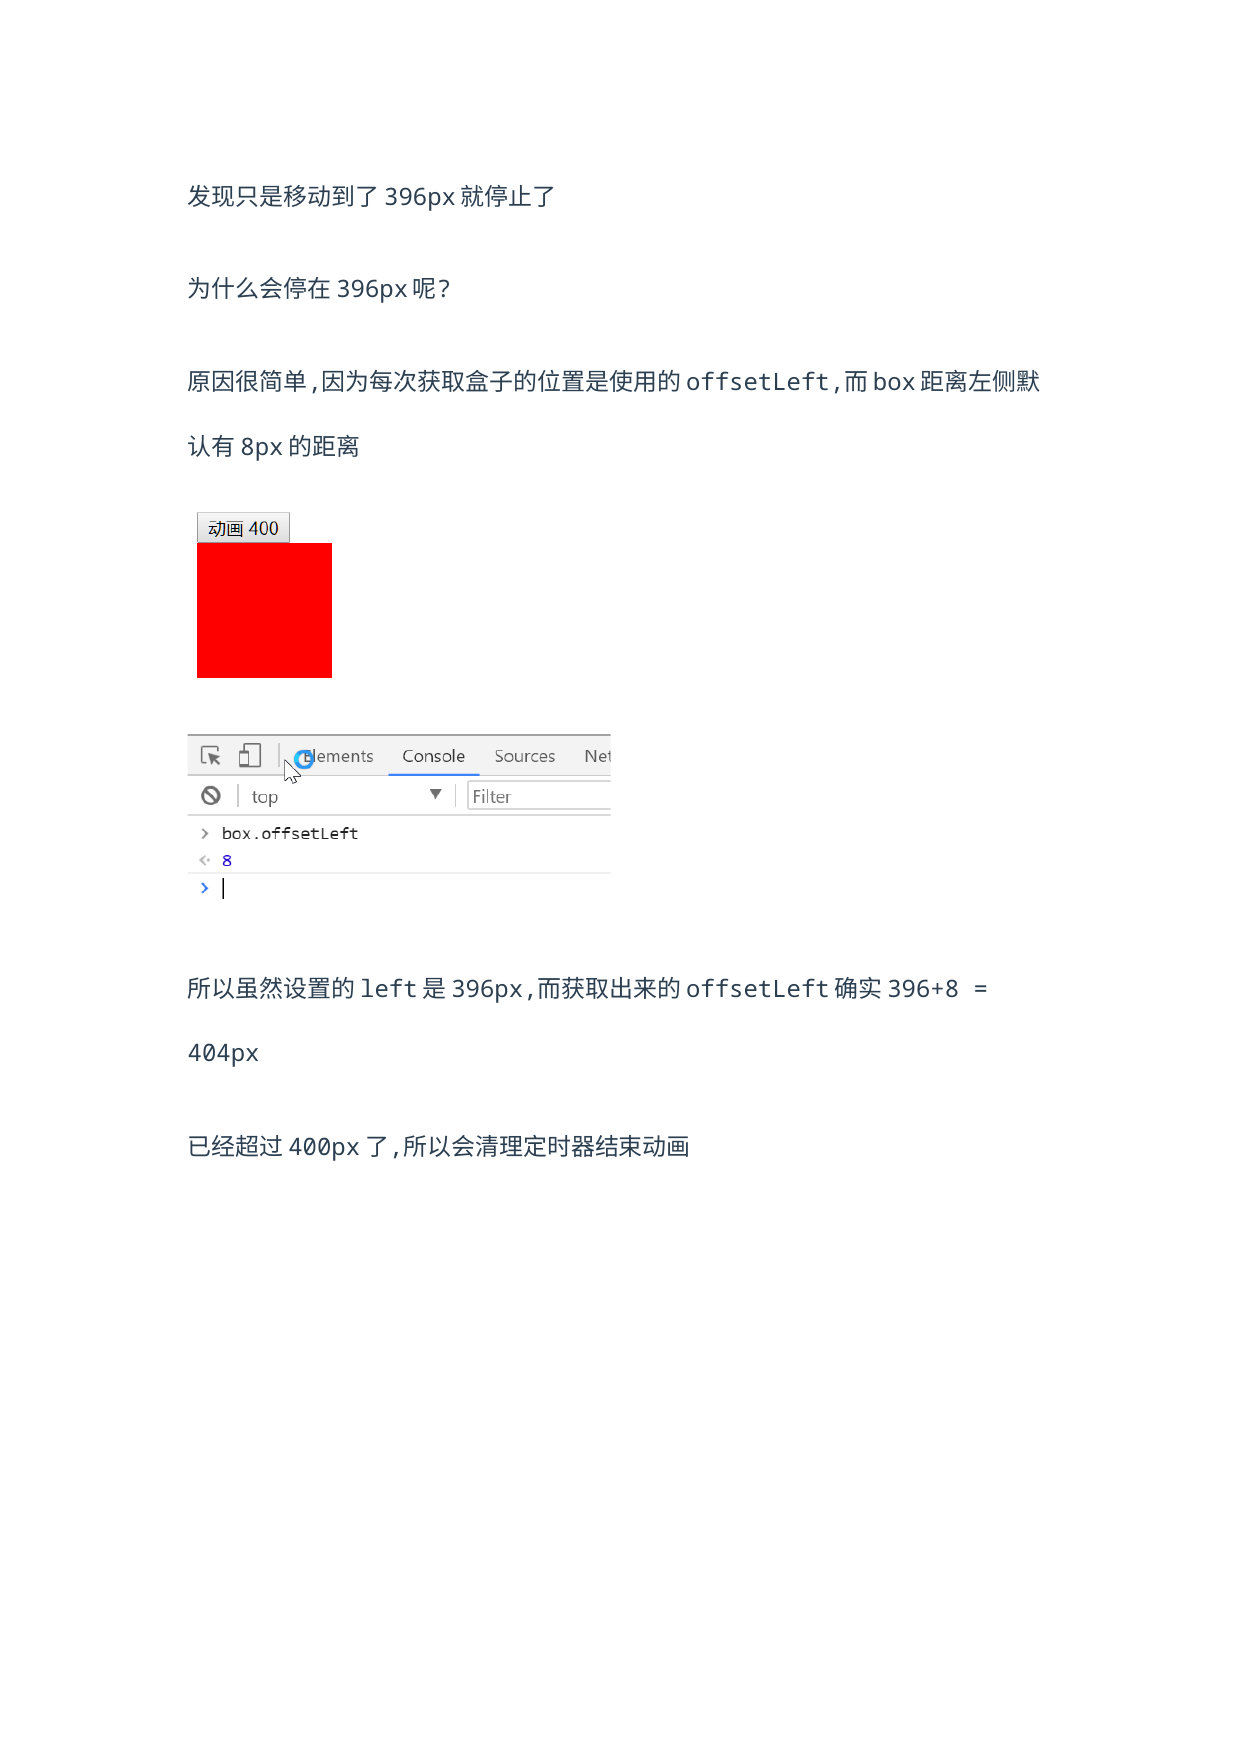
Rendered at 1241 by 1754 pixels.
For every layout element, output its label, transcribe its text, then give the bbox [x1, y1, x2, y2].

text 发现只是移动到了396px就停止了 [187, 162, 1053, 227]
text 原因很简单,因为每次获取盒子的位置是使用的offsetLeft,而box距离左侧默认有8px的距离 [187, 347, 1053, 477]
text 已经超过400px了,所以会清理定时器结束动画 [187, 1112, 1053, 1177]
text 为什么会停在396px呢? [187, 254, 1053, 319]
text 所以虽然设置的left是396px,而获取出来的offsetLeft确实396+8 = 404px [187, 954, 1053, 1084]
picture [187, 504, 611, 927]
